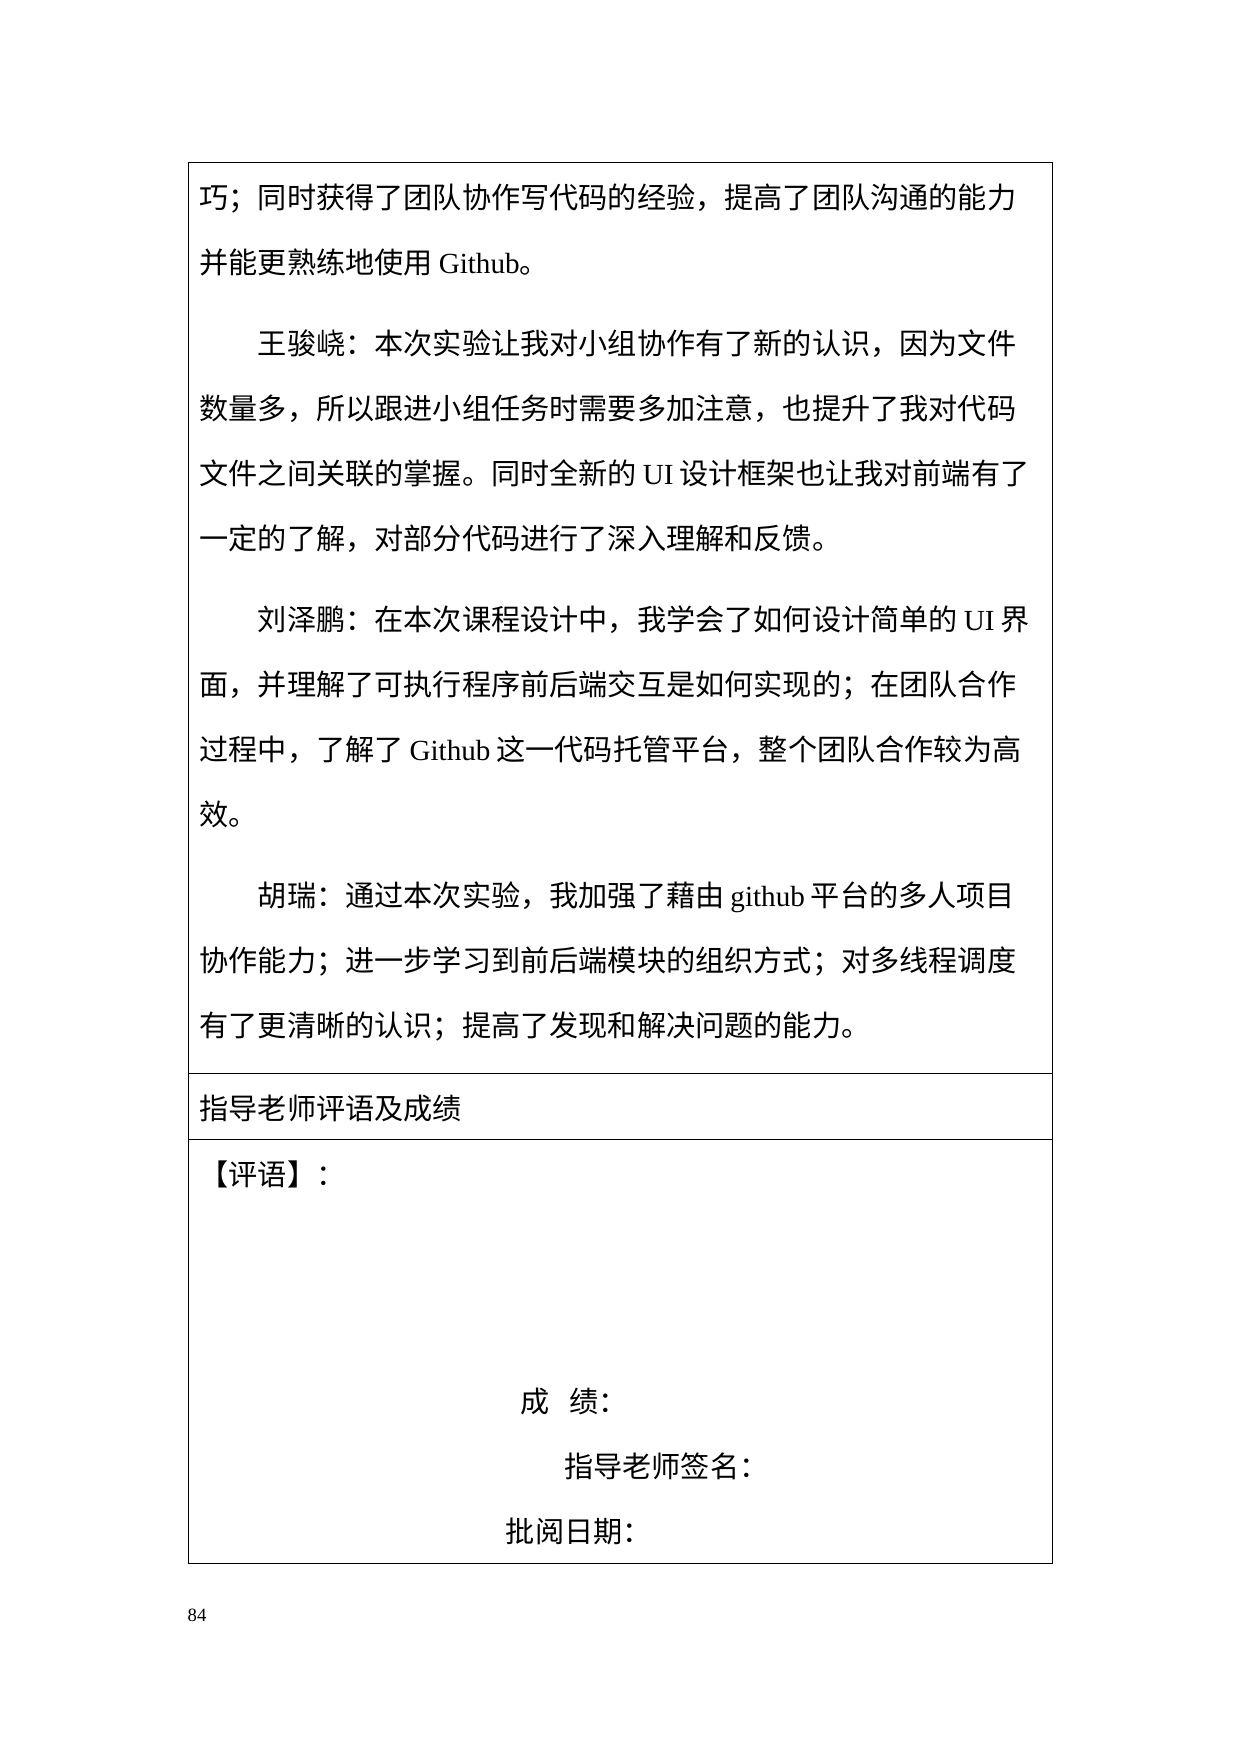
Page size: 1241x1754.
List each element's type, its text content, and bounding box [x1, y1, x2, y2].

table_cell 指导老师评语及成绩 [189, 1074, 1052, 1139]
table_cell 【评语】： 成 绩： 指导老师签名： 批阅日期： [189, 1140, 1052, 1562]
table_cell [189, 163, 1052, 1073]
